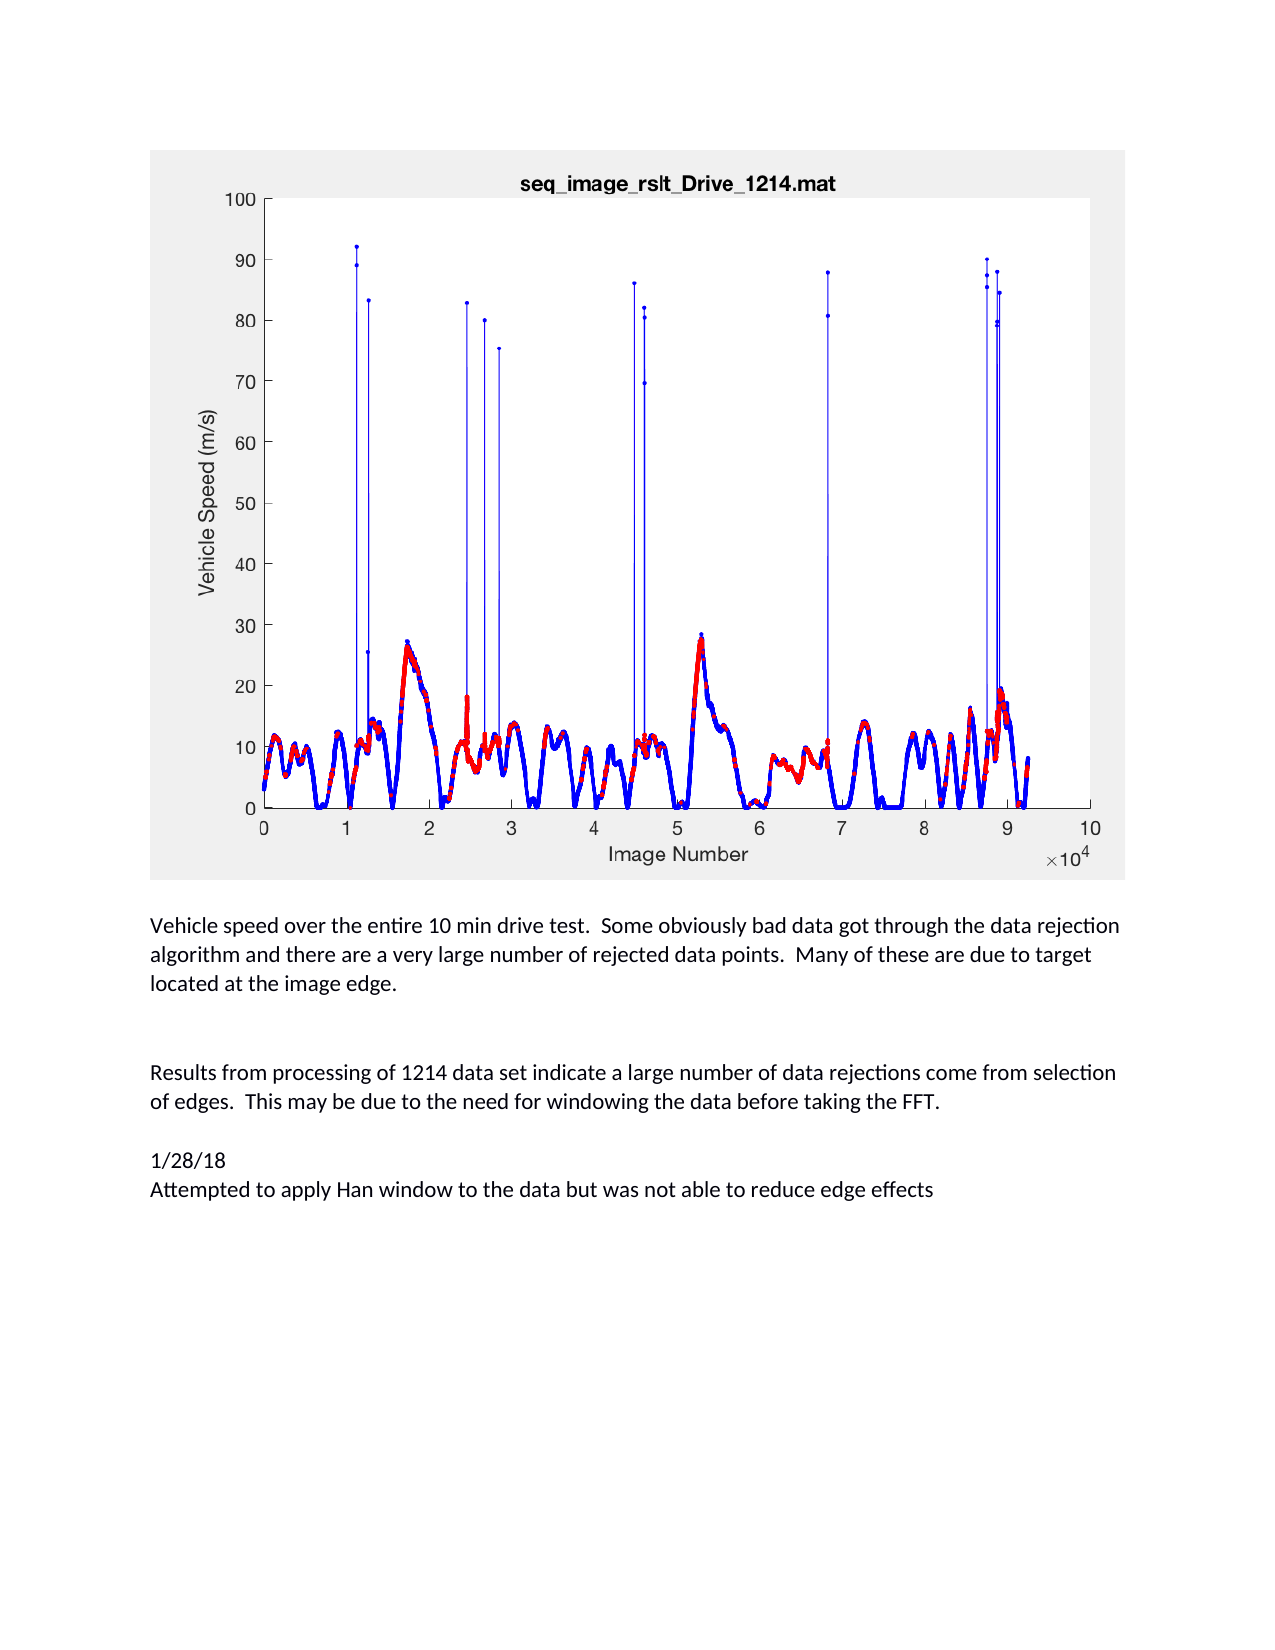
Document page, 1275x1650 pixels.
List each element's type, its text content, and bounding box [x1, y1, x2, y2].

text Attempted to apply Han window to the data but was not able to reduce edge effects [150, 1175, 1125, 1203]
text Results from processing of 1214 data set indicate a large number of data rejections come from selection of edges. This may be due to the need for windowing the data before taking the FFT. [150, 1058, 1125, 1115]
text 1/28/18 [150, 1146, 1125, 1174]
text Vehicle speed over the entire 10 min drive test. Some obviously bad data got through the data rejection algorithm and there are a very large number of rejected data points. Many of these are due to target located at the image edge. [150, 911, 1125, 997]
picture [150, 150, 1125, 880]
